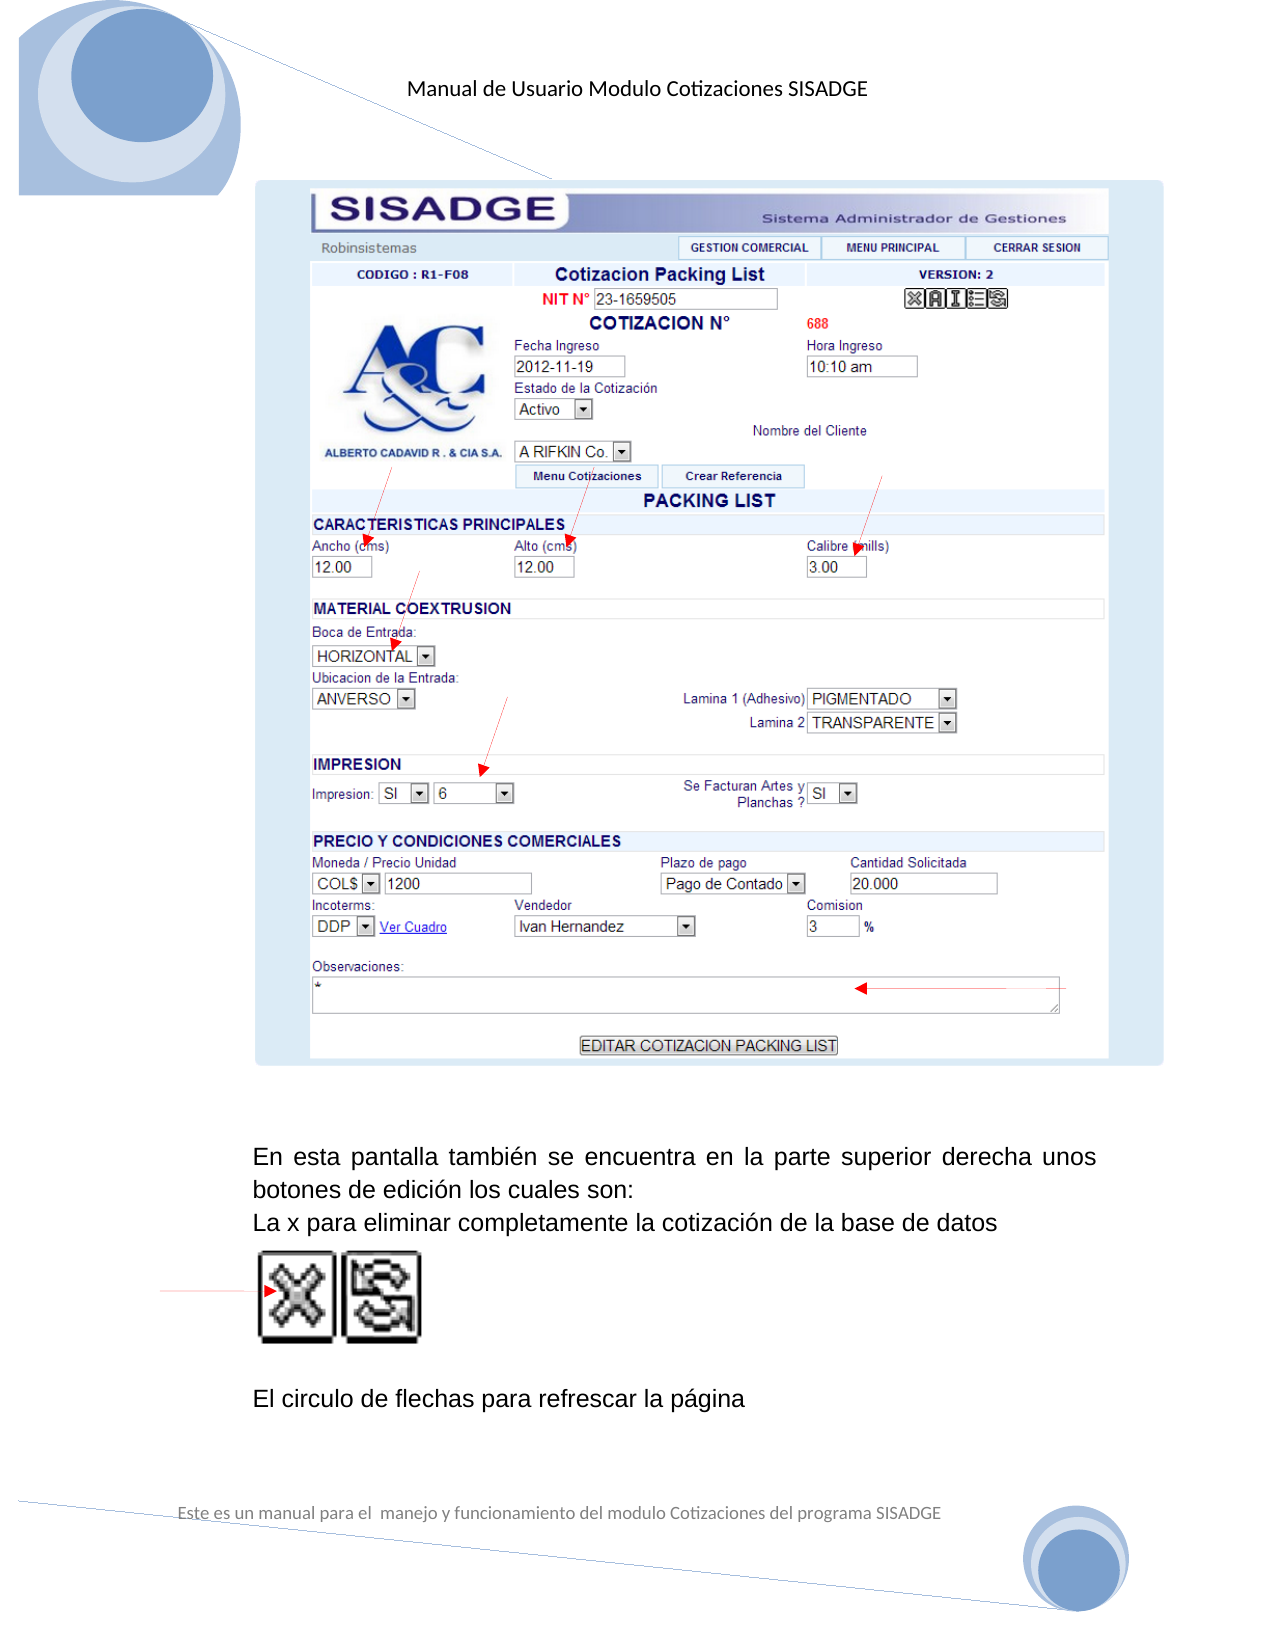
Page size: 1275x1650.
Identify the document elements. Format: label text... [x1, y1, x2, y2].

picture [252, 1240, 431, 1347]
picture [252, 179, 1173, 1072]
list El circulo de flechas para refrescar la página [252, 1384, 1098, 1413]
list En esta pantalla también se encuentra en la parte superior derecha unos botones de edición los cuales son: [252, 1142, 1098, 1203]
list La x para eliminar completamente la cotización de la base de datos [252, 1208, 1098, 1236]
